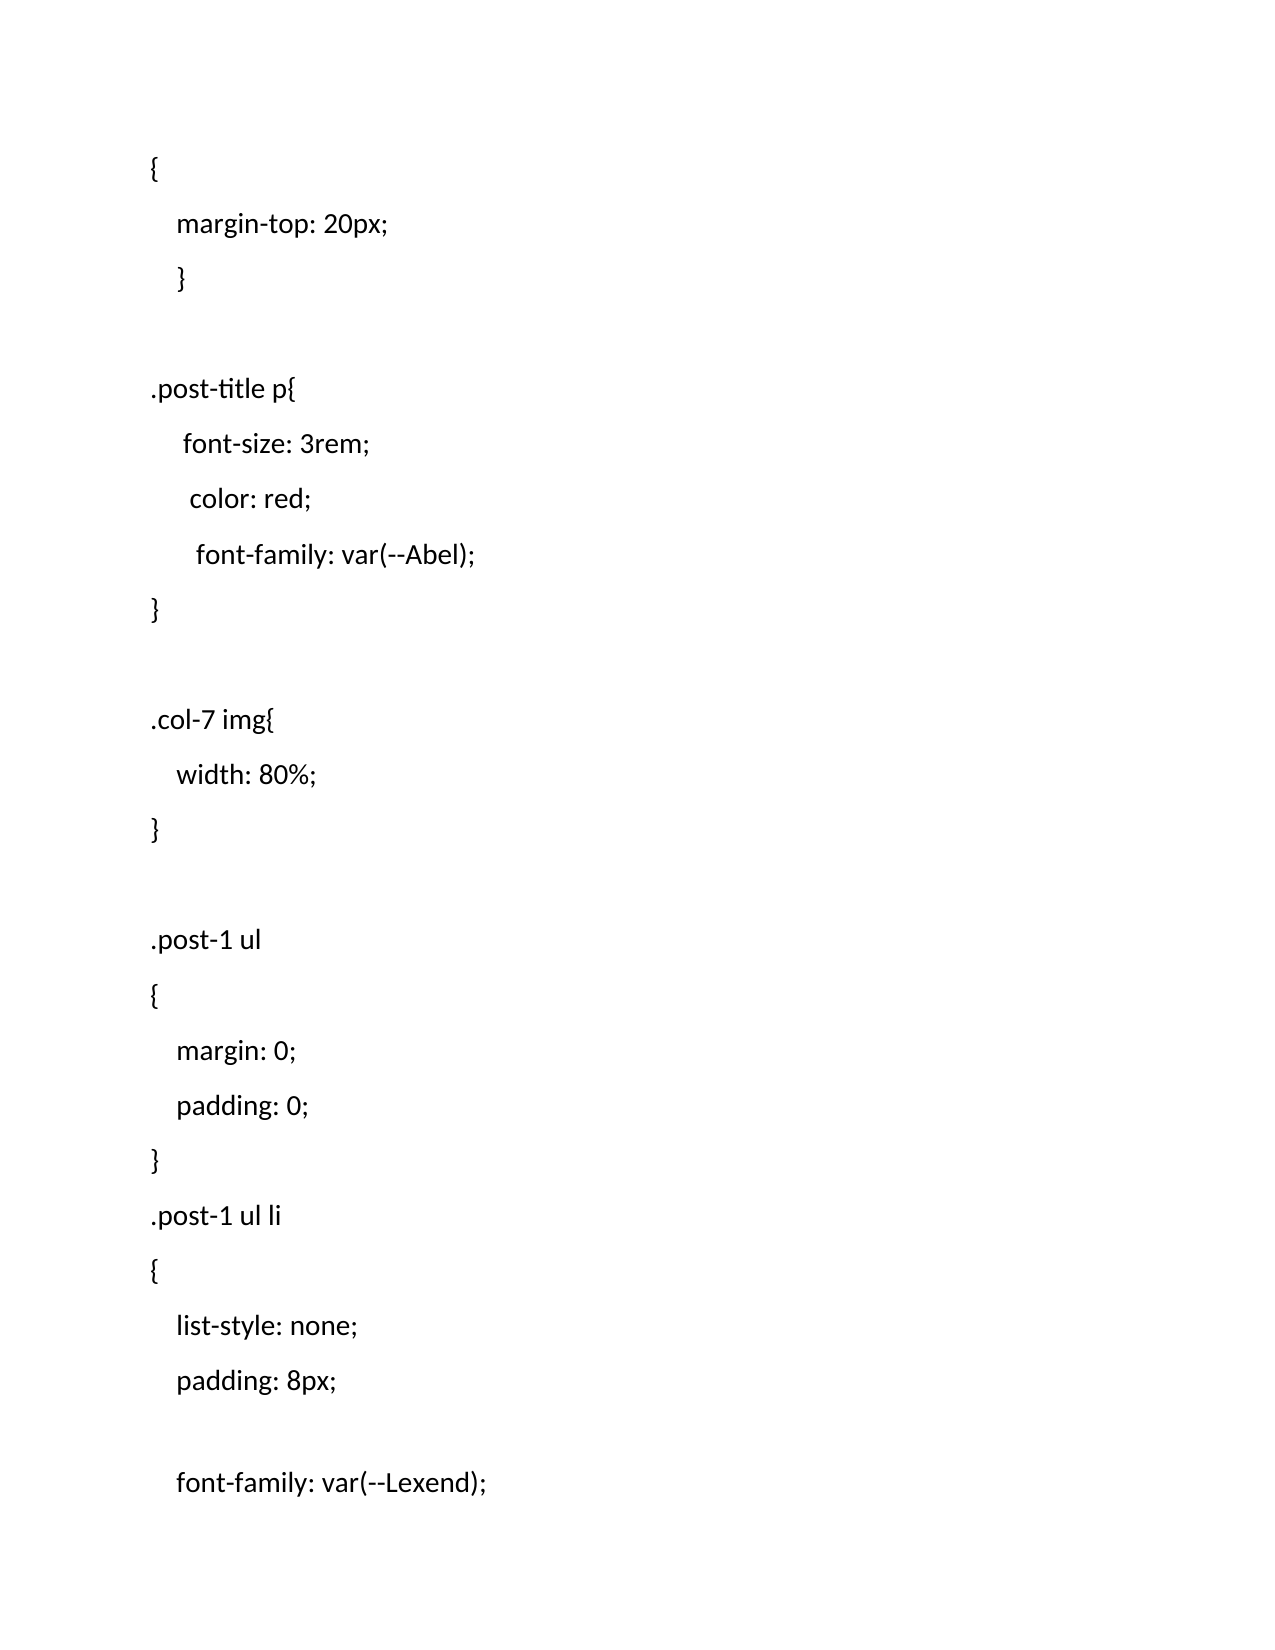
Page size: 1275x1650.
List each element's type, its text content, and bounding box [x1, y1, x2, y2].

text { [150, 977, 1125, 1012]
text } [150, 591, 1125, 626]
text { [150, 150, 1125, 186]
text padding: 8px; [150, 1362, 1125, 1398]
text margin: 0; [150, 1032, 1125, 1067]
text list-style: none; [150, 1307, 1125, 1343]
text .post-1 ul li [150, 1197, 1125, 1233]
text color: red; [150, 481, 1125, 516]
text .post-1 ul [150, 921, 1125, 957]
text width: 80%; [150, 756, 1125, 792]
text } [150, 1142, 1125, 1177]
text } [150, 811, 1125, 847]
text font-family: var(--Lexend); [150, 1464, 1125, 1500]
text font-size: 3rem; [150, 426, 1125, 461]
text .col-7 img{ [150, 701, 1125, 737]
text { [150, 1252, 1125, 1288]
text .post-title p{ [150, 370, 1125, 406]
text font-family: var(--Abel); [150, 536, 1125, 571]
text } [150, 260, 1125, 296]
text margin-top: 20px; [150, 205, 1125, 241]
text padding: 0; [150, 1087, 1125, 1122]
